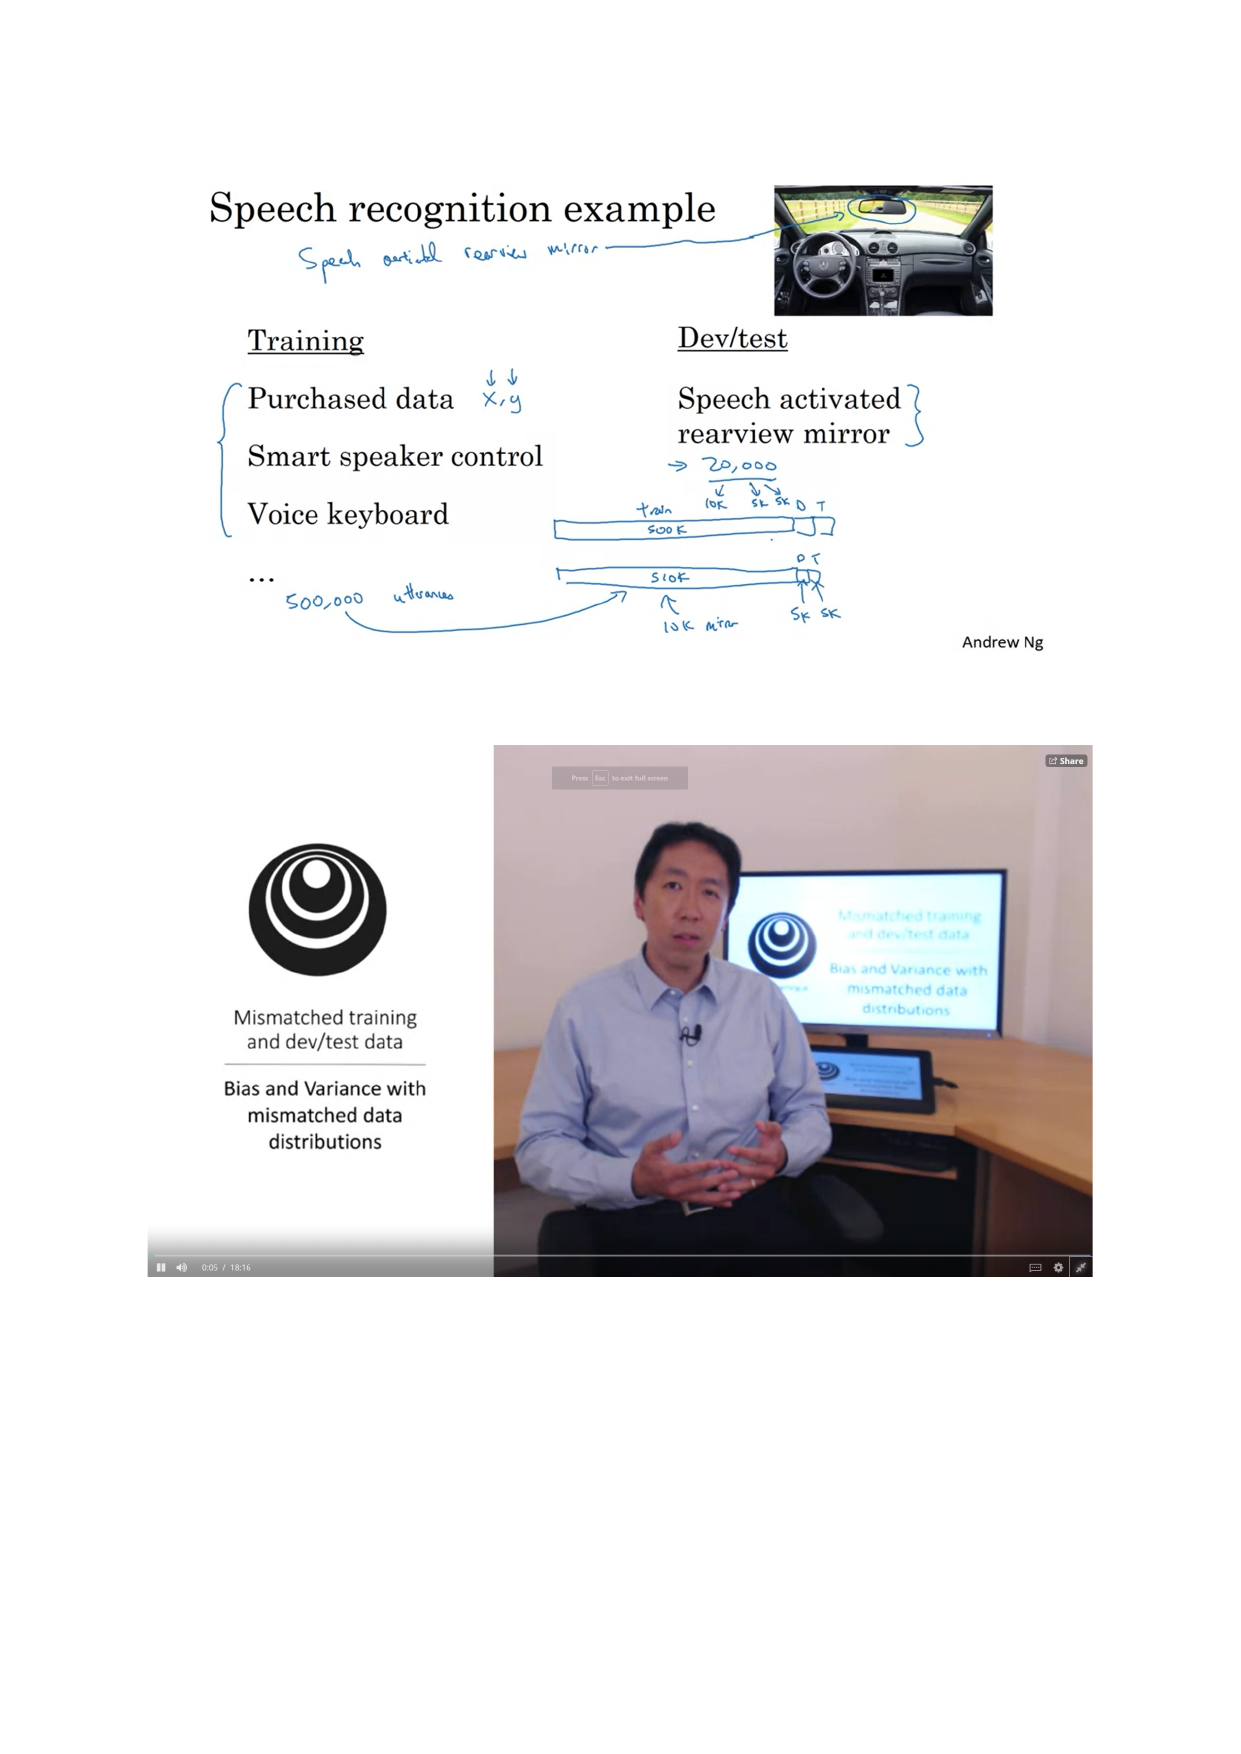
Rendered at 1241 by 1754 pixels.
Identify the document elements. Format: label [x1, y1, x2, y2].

picture [147, 147, 1093, 680]
picture [147, 745, 1093, 1277]
